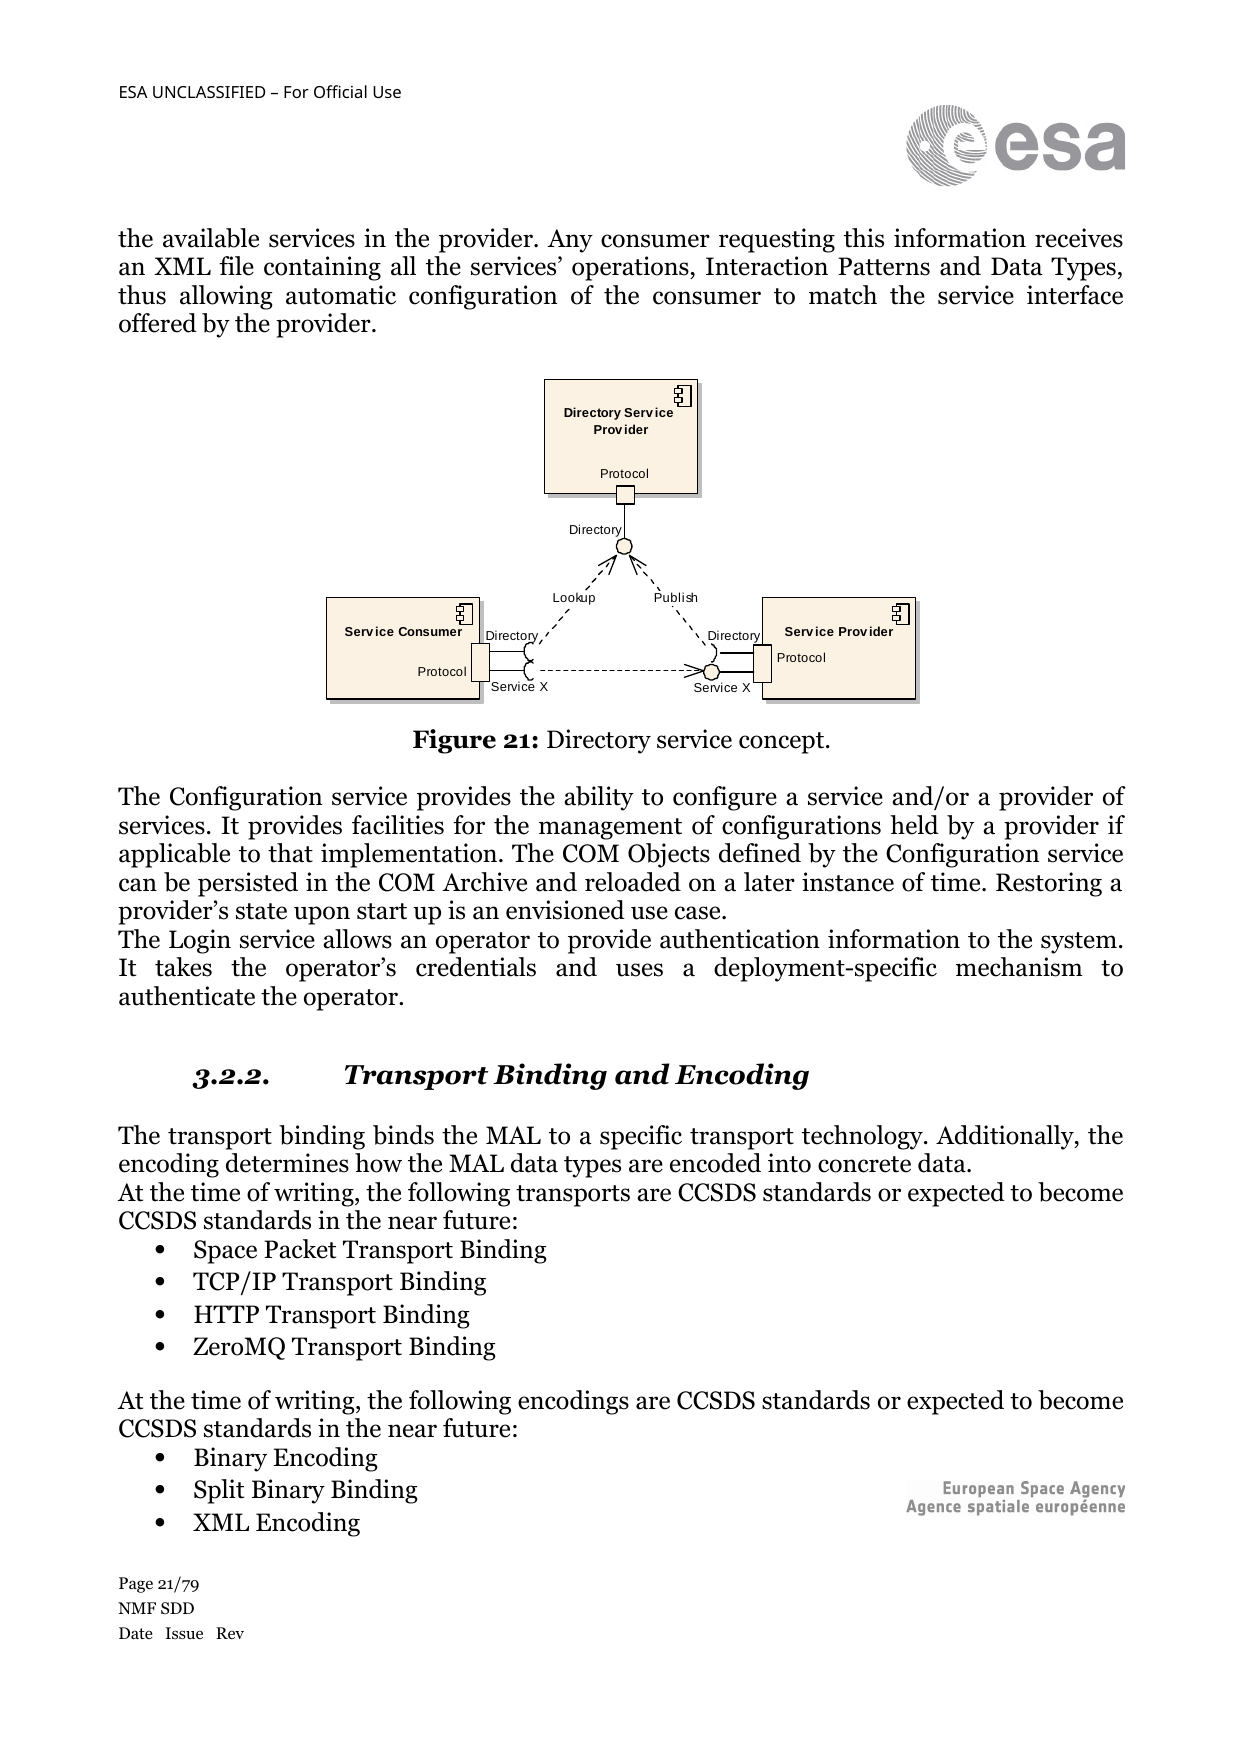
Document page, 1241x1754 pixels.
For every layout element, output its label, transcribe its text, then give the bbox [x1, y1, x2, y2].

text At the time of writing, the following transports are CCSDS standards or expected to become CCSDS standards in the near future: [118, 1178, 1125, 1235]
text The Configuration service provides the ability to configure a service and/or a provider of services. It provides facilities for the management of configurations held by a provider if applicable to that implementation. The COM Objects defined by the Configuration service can be persisted in the COM Archive and reloaded on a later instance of time. Restoring a provider’s state upon start up is an envisioned use case. [118, 783, 1125, 925]
list XML Encoding [156, 1508, 1125, 1537]
text At the time of writing, the following encodings are CCSDS standards or expected to become CCSDS standards in the near future: [118, 1386, 1125, 1443]
text Figure 21: Directory service concept. [118, 726, 1125, 754]
list Space Packet Transport Binding [156, 1235, 1125, 1263]
text The Login service allows an operator to provide authentication information to the system. It takes the operator’s credentials and uses a deployment-specific mechanism to authenticate the operator. [118, 925, 1125, 1010]
picture [906, 1504, 1125, 1508]
list ZeroMQ Transport Binding [156, 1333, 1125, 1361]
list TCP/IP Transport Binding [156, 1268, 1125, 1296]
subtitle Transport Binding and Encoding [193, 1060, 1125, 1091]
picture [906, 105, 1125, 187]
list Binary Encoding [156, 1443, 1125, 1472]
list HTTP Transport Binding [156, 1300, 1125, 1329]
text The transport binding binds the MAL to a specific transport technology. Additionally, the encoding determines how the MAL data types are encoded into concrete data. [118, 1121, 1125, 1178]
list Split Binary Binding [156, 1476, 1125, 1504]
